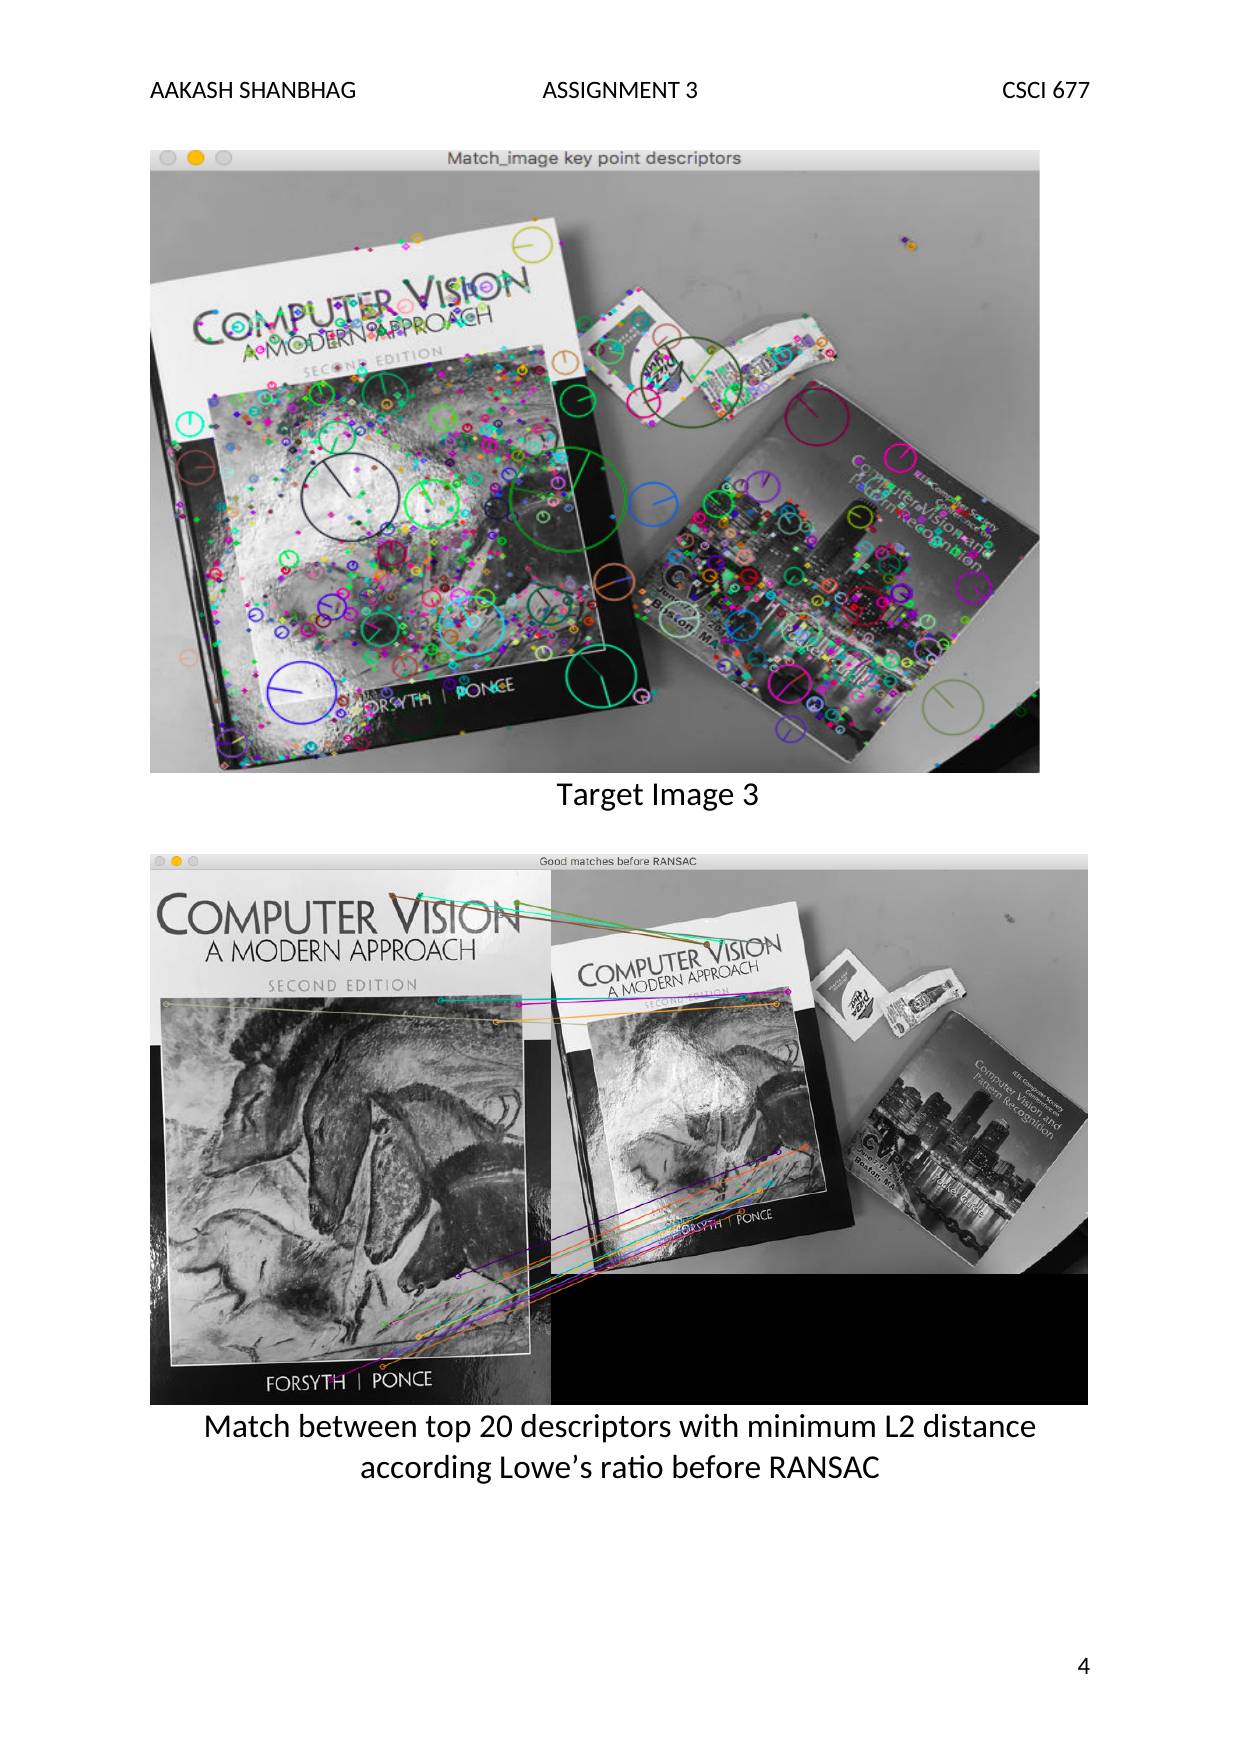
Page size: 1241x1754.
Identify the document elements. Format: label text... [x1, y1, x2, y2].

text Match between top 20 descriptors with minimum L2 distance according Lowe’s ratio before RANSAC [150, 1405, 1090, 1486]
text Target Image 3 [150, 773, 1090, 813]
picture [150, 854, 1088, 1405]
picture [150, 150, 1040, 773]
